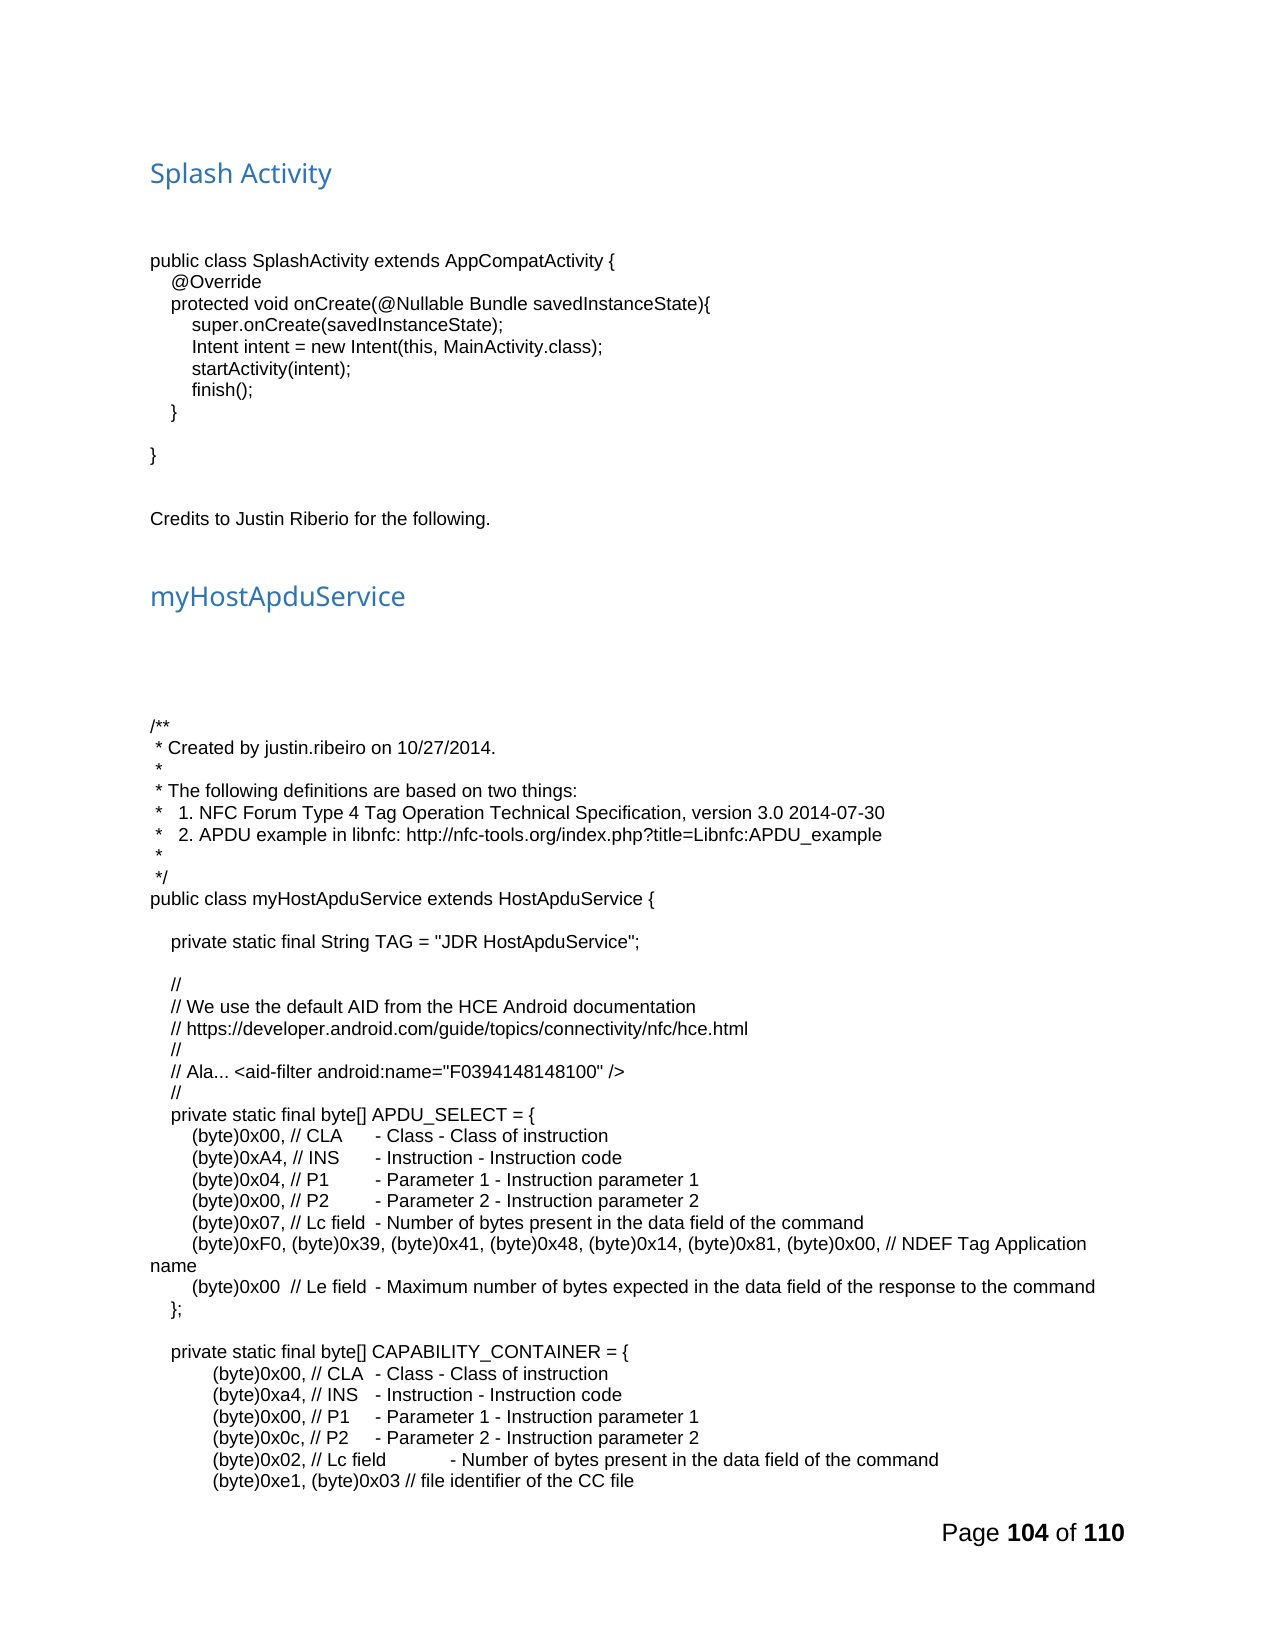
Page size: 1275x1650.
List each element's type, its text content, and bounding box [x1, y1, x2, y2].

text (byte)0xA4, // INS - Instruction - Instruction code [150, 1147, 1125, 1168]
text @Override [150, 271, 1125, 293]
text * 1. NFC Forum Type 4 Tag Operation Technical Specification, version 3.0 2014-07-30 [150, 802, 1125, 823]
text // Ala... <aid-filter android:name="F0394148148100" /> [150, 1061, 1125, 1082]
subtitle myHostApduService [150, 577, 1125, 614]
text (byte)0xF0, (byte)0x39, (byte)0x41, (byte)0x48, (byte)0x14, (byte)0x81, (byte)0x00, // NDEF Tag Application name [150, 1233, 1125, 1276]
text // [150, 974, 1125, 996]
text (byte)0x04, // P1 - Parameter 1 - Instruction parameter 1 [150, 1168, 1125, 1190]
text */ [150, 866, 1125, 888]
text public class SplashActivity extends AppCompatActivity { [150, 249, 1125, 271]
text // [150, 1082, 1125, 1104]
text protected void onCreate(@Nullable Bundle savedInstanceState){ [150, 293, 1125, 314]
text private static final String TAG = "JDR HostApduService"; [150, 931, 1125, 953]
text * The following definitions are based on two things: [150, 780, 1125, 802]
text public class myHostApduService extends HostApduService { [150, 888, 1125, 909]
text } [150, 400, 1125, 422]
text /** [150, 716, 1125, 737]
text super.onCreate(savedInstanceState); [150, 314, 1125, 336]
text private static final byte[] APDU_SELECT = { [150, 1104, 1125, 1125]
text // We use the default AID from the HCE Android documentation [150, 996, 1125, 1017]
text } [150, 443, 1125, 465]
text // [150, 1039, 1125, 1061]
text (byte)0x00, // CLA - Class - Class of instruction [150, 1362, 1125, 1384]
text startActivity(intent); [150, 357, 1125, 379]
text finish(); [150, 379, 1125, 400]
text (byte)0xe1, (byte)0x03 // file identifier of the CC file [150, 1470, 1125, 1492]
text * Created by justin.ribeiro on 10/27/2014. [150, 737, 1125, 759]
text (byte)0xa4, // INS - Instruction - Instruction code [150, 1384, 1125, 1406]
subtitle Splash Activity [150, 154, 1125, 191]
text (byte)0x00, // CLA - Class - Class of instruction [150, 1125, 1125, 1147]
text (byte)0x02, // Lc field - Number of bytes present in the data field of the command [150, 1449, 1125, 1470]
text * [150, 845, 1125, 866]
text * [150, 759, 1125, 780]
text (byte)0x00, // P1 - Parameter 1 - Instruction parameter 1 [150, 1406, 1125, 1427]
text Intent intent = new Intent(this, MainActivity.class); [150, 336, 1125, 357]
text Credits to Justin Riberio for the following. [150, 508, 1125, 530]
text private static final byte[] CAPABILITY_CONTAINER = { [150, 1341, 1125, 1362]
text (byte)0x00 // Le field - Maximum number of bytes expected in the data field of the response to the command [150, 1276, 1125, 1298]
text (byte)0x07, // Lc field - Number of bytes present in the data field of the command [150, 1211, 1125, 1233]
text (byte)0x00, // P2 - Parameter 2 - Instruction parameter 2 [150, 1190, 1125, 1211]
text }; [150, 1298, 1125, 1319]
text (byte)0x0c, // P2 - Parameter 2 - Instruction parameter 2 [150, 1427, 1125, 1449]
text * 2. APDU example in libnfc: http://nfc-tools.org/index.php?title=Libnfc:APDU_example [150, 823, 1125, 845]
text // https://developer.android.com/guide/topics/connectivity/nfc/hce.html [150, 1017, 1125, 1039]
